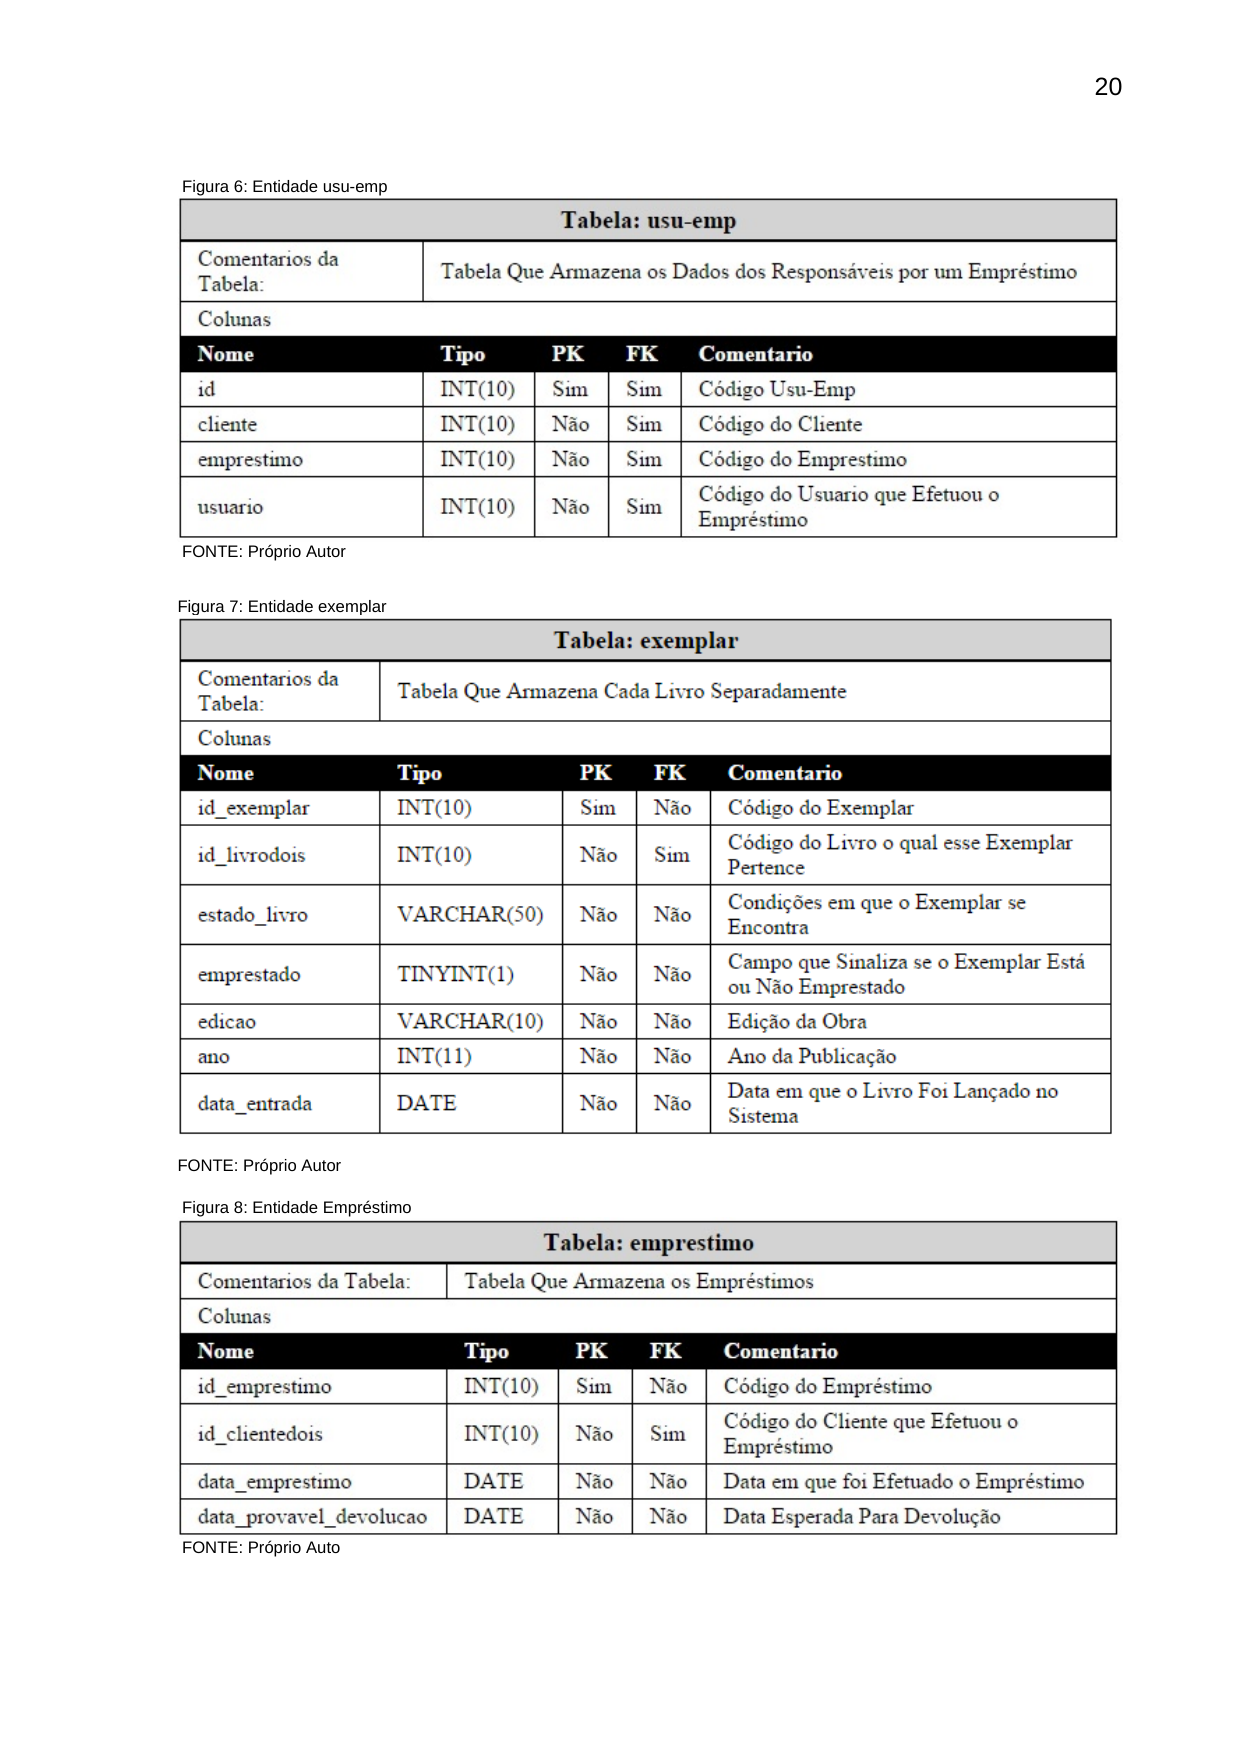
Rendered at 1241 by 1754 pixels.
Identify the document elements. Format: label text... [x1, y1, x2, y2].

text Figura 8: Entidade Empréstimo [177, 1198, 1122, 1217]
text Figura 7: Entidade exemplar [177, 597, 1122, 615]
text FONTE: Próprio Autor [177, 1155, 1122, 1174]
picture [177, 615, 1123, 1141]
text FONTE: Próprio Autor [177, 542, 1122, 561]
picture [177, 196, 1123, 542]
text FONTE: Próprio Auto [177, 1539, 1122, 1557]
text Figura 6: Entidade usu-emp [177, 177, 1122, 196]
picture [177, 1217, 1123, 1539]
